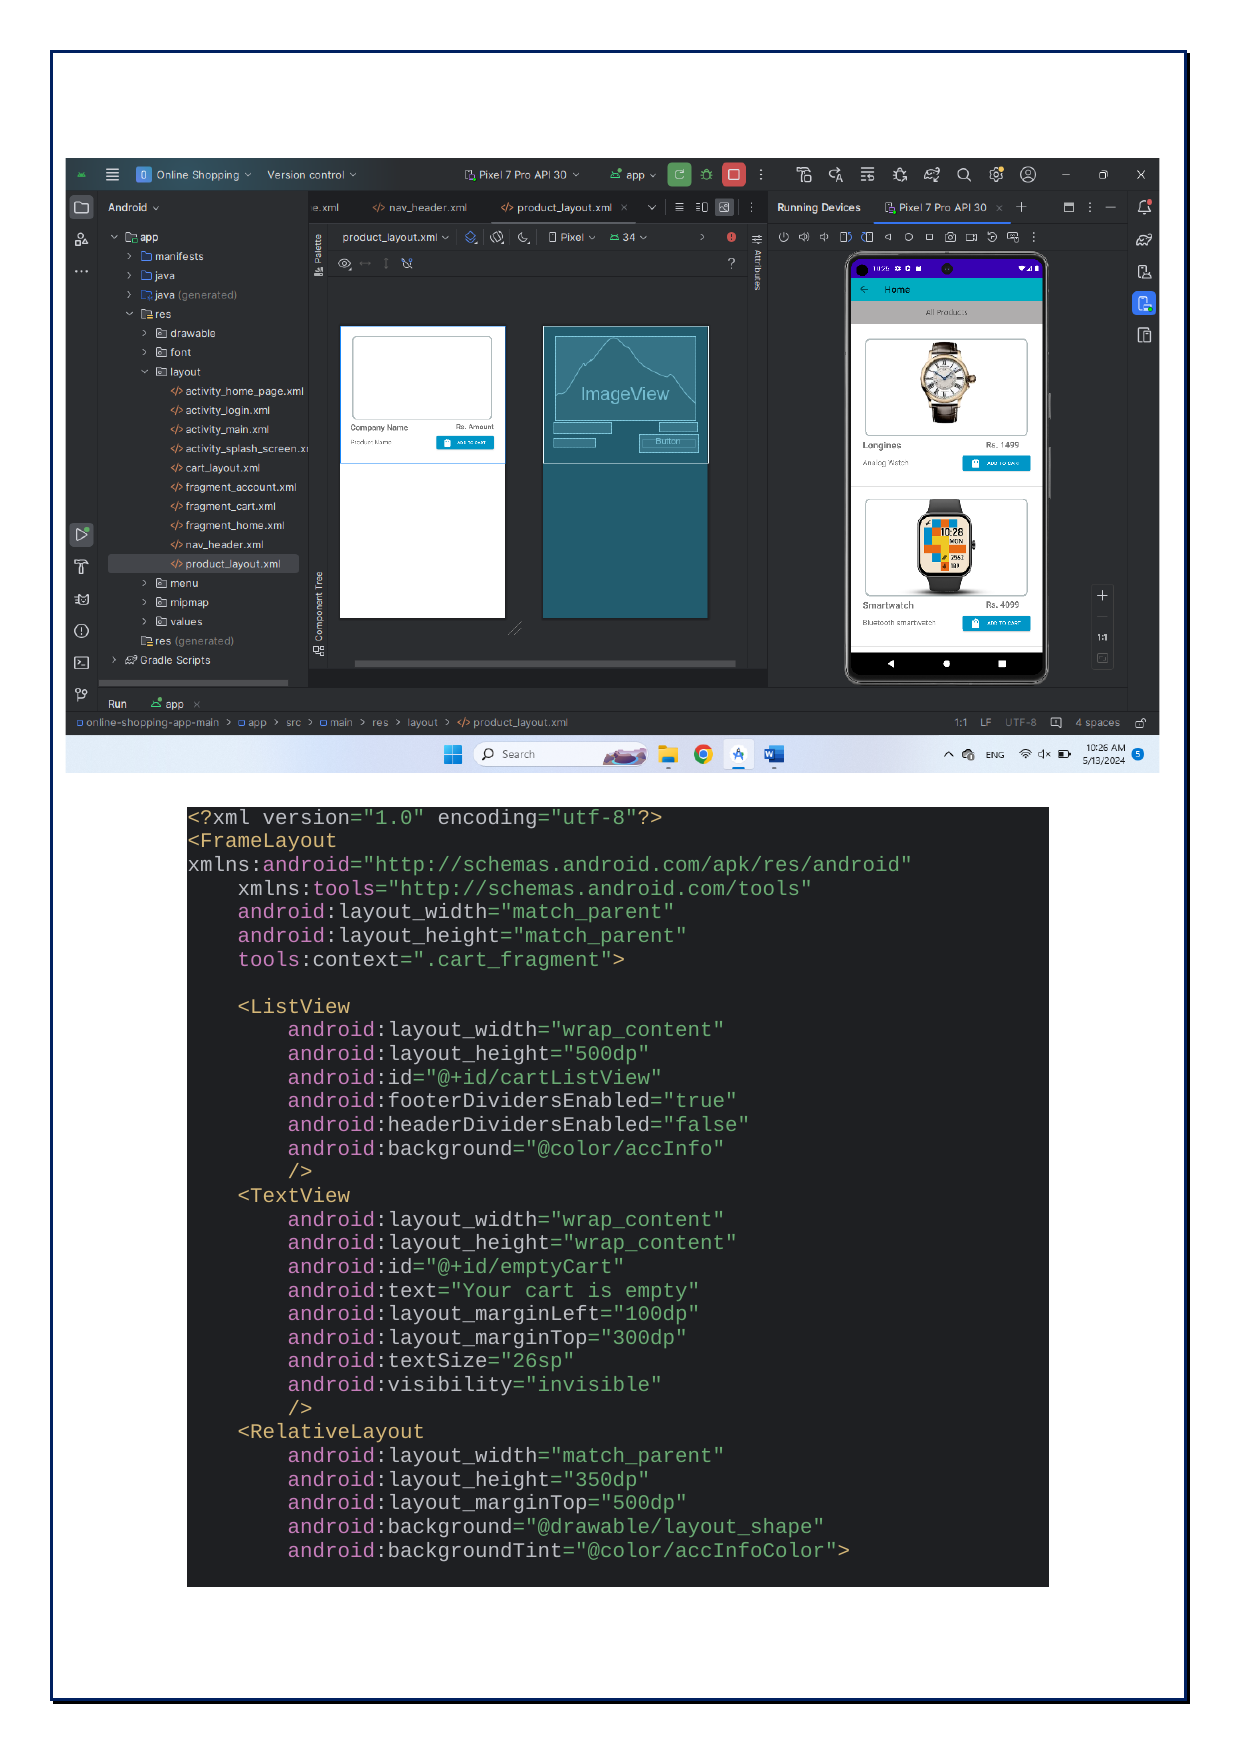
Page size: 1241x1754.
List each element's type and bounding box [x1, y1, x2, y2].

text [187, 807, 1049, 1587]
picture [65, 158, 1160, 773]
